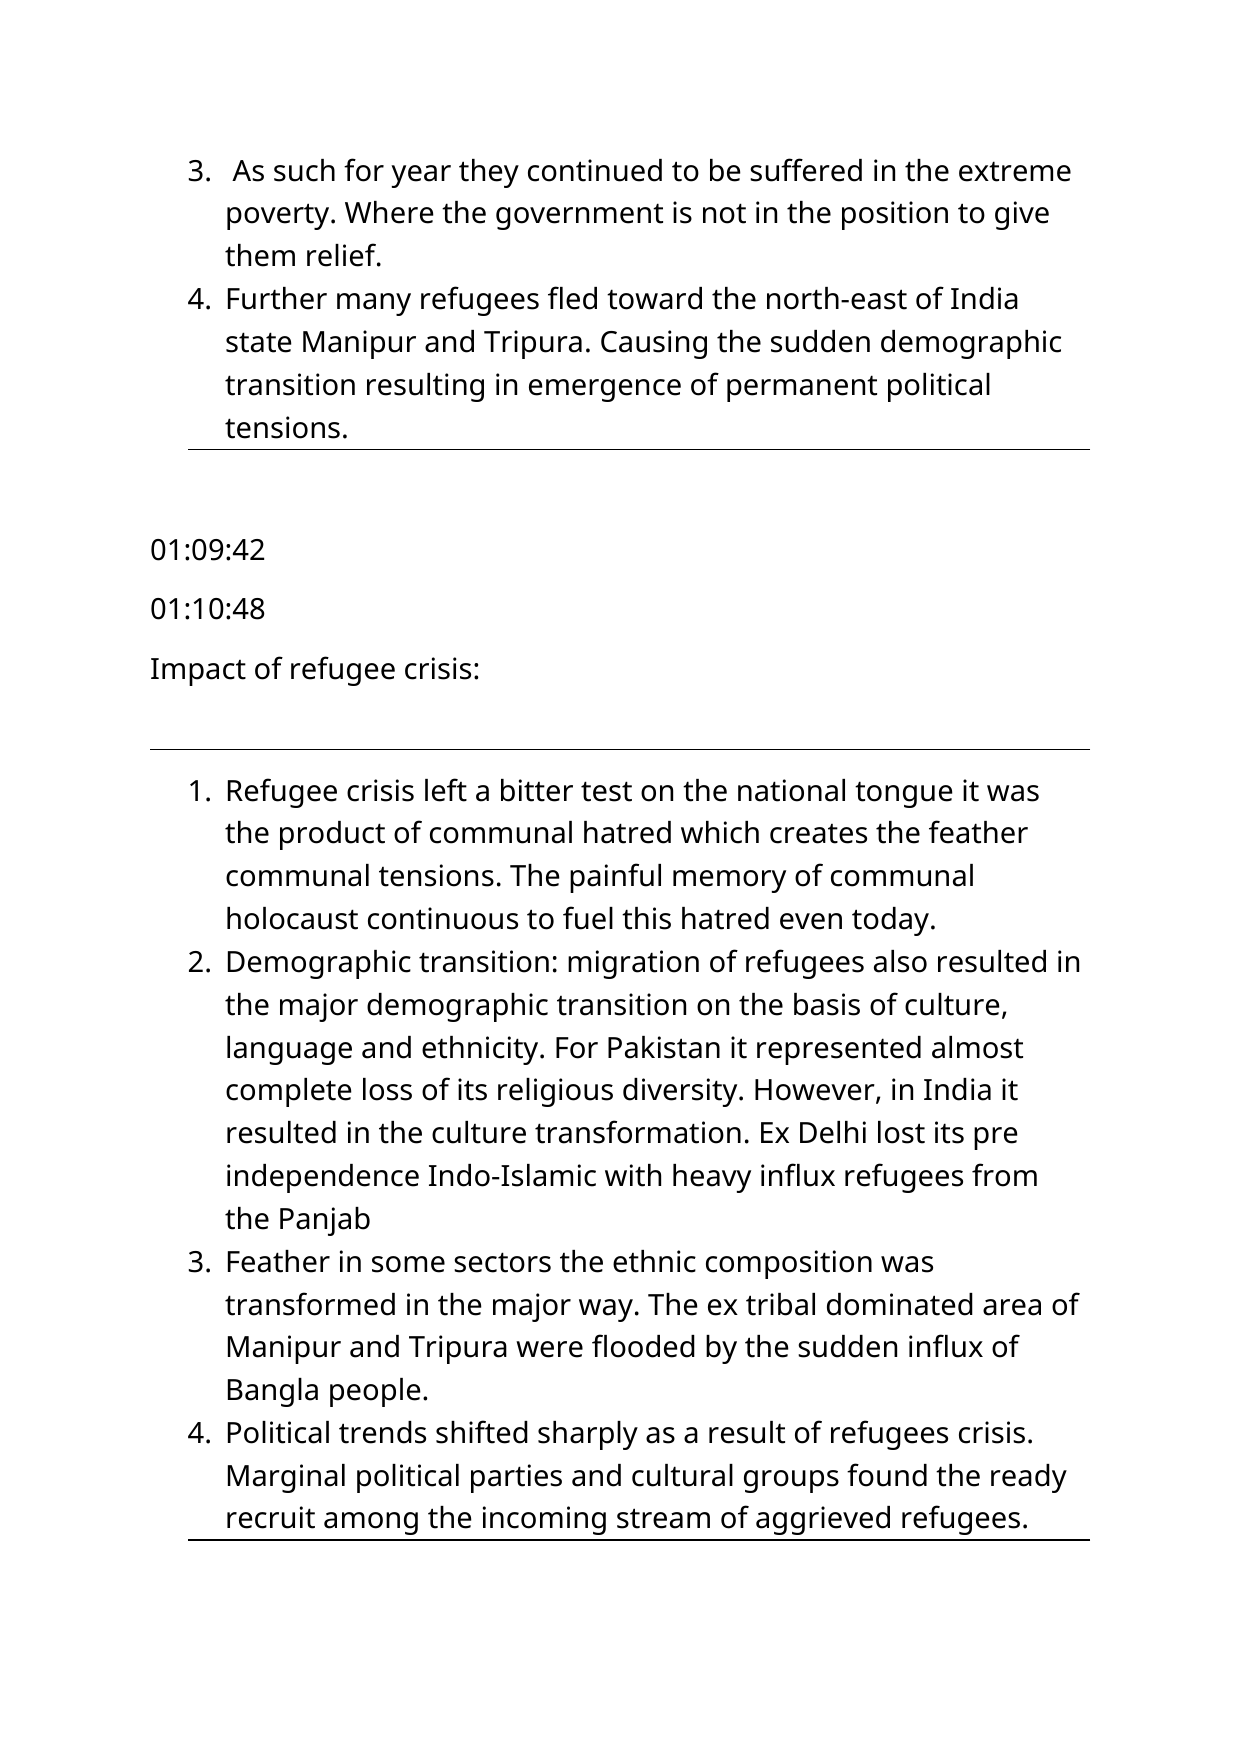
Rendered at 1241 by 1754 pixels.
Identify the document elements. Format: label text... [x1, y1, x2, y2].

list Demographic transition: migration of refugees also resulted in the major demographic transition on the basis of culture, language and ethnicity. For Pakistan it represented almost complete loss of its religious diversity. However, in India it resulted in the culture transformation. Ex Delhi lost its pre independence Indo-Islamic with heavy influx refugees from the Panjab [187, 941, 1090, 1238]
list Refugee crisis left a bitter test on the national tongue it was the product of communal hatred which creates the feather communal tensions. The painful memory of communal holocaust continuous to fuel this hatred even today. [187, 770, 1090, 938]
list As such for year they continued to be suffered in the extreme poverty. Where the government is not in the position to give them relief. [187, 150, 1090, 275]
list Political trends shifted sharply as a result of refugees crisis. Marginal political parties and cultural groups found the ready recruit among the incoming stream of aggrieved refugees. [187, 1412, 1090, 1541]
list Further many refugees fled toward the north-east of India state Manipur and Tripura. Causing the sudden demographic transition resulting in emergence of permanent political tensions. [187, 278, 1090, 450]
text Impact of refugee crisis: [150, 648, 1090, 688]
list Feather in some sectors the ethnic composition was transformed in the major way. The ex tribal dominated area of Manipur and Tripura were flooded by the sudden influx of Bangla people. [187, 1241, 1090, 1409]
text 01:09:42 [150, 529, 1090, 569]
text 01:10:48 [150, 588, 1090, 628]
